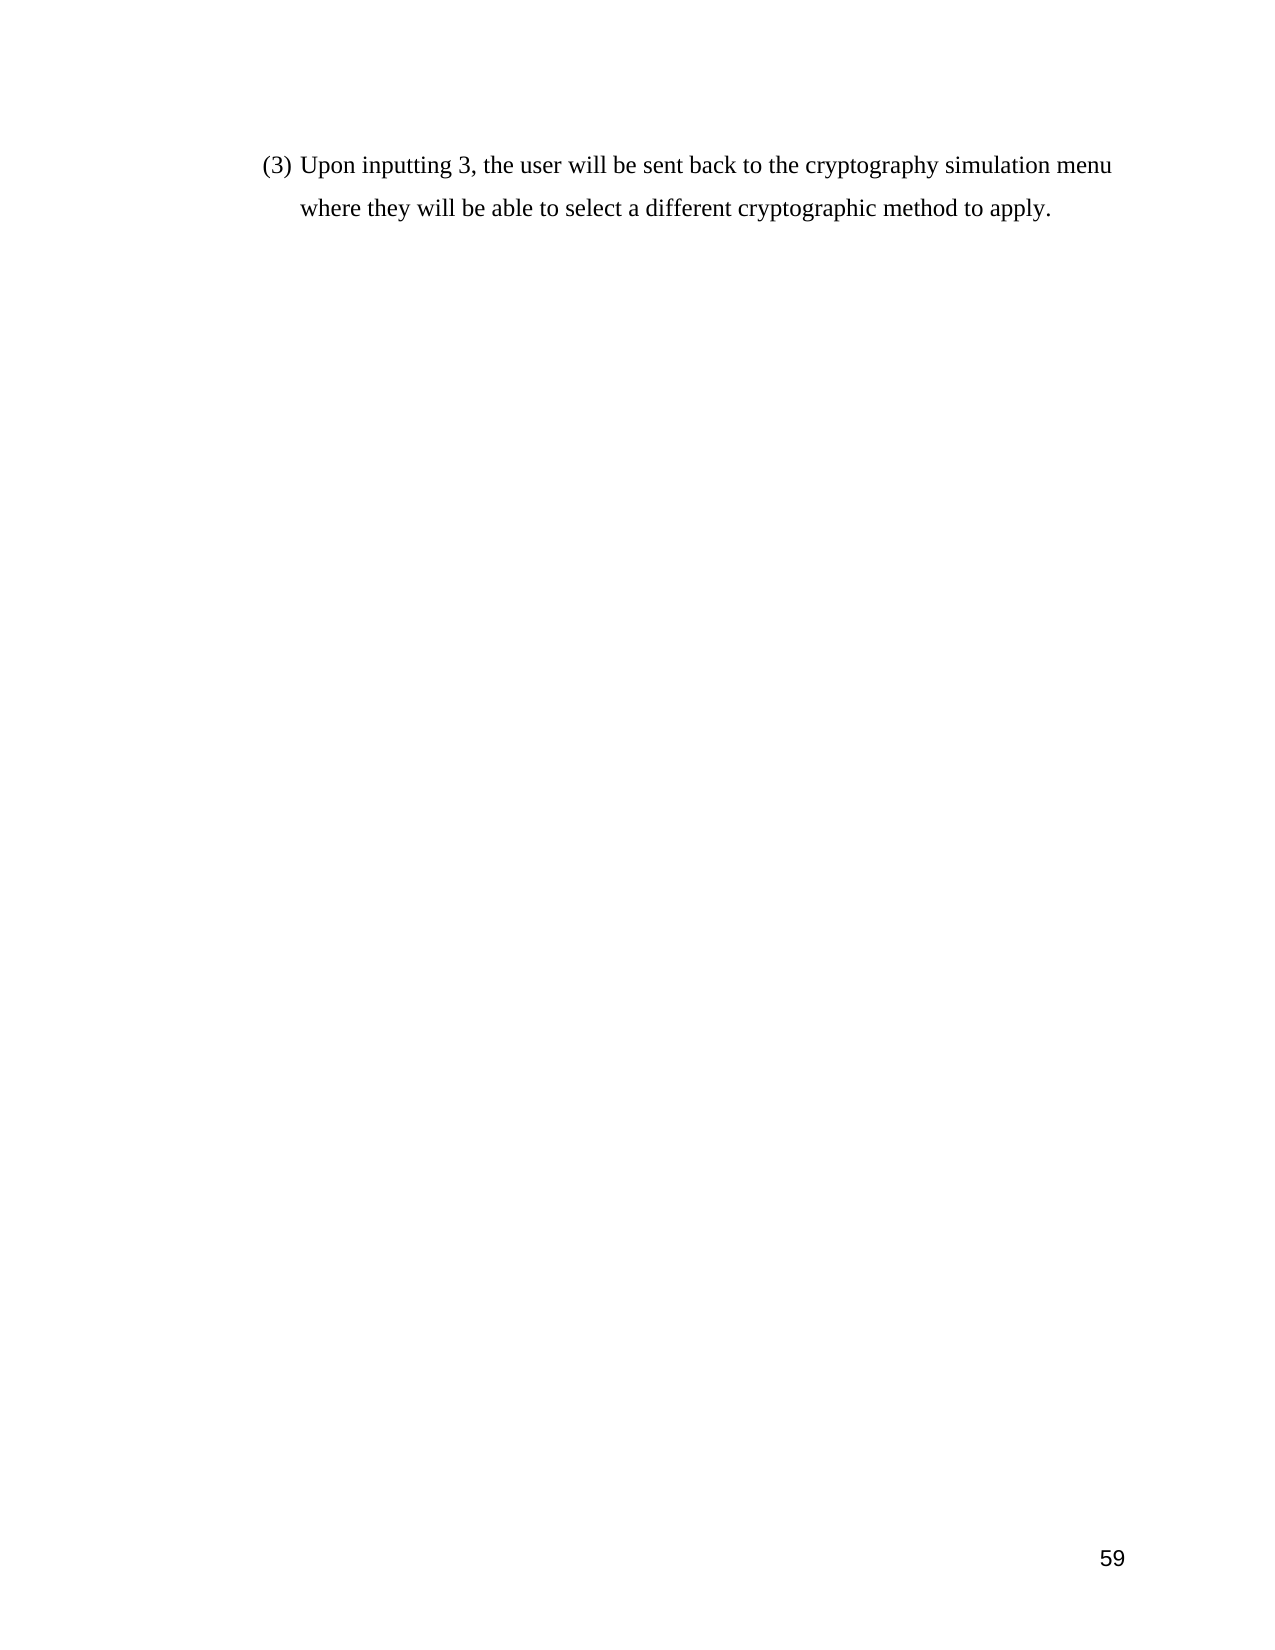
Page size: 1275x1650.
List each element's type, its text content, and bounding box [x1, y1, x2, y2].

list Upon inputting 3, the user will be sent back to the cryptography simulation menu where they will be able to select a different cryptographic method to apply. [262, 150, 1125, 222]
